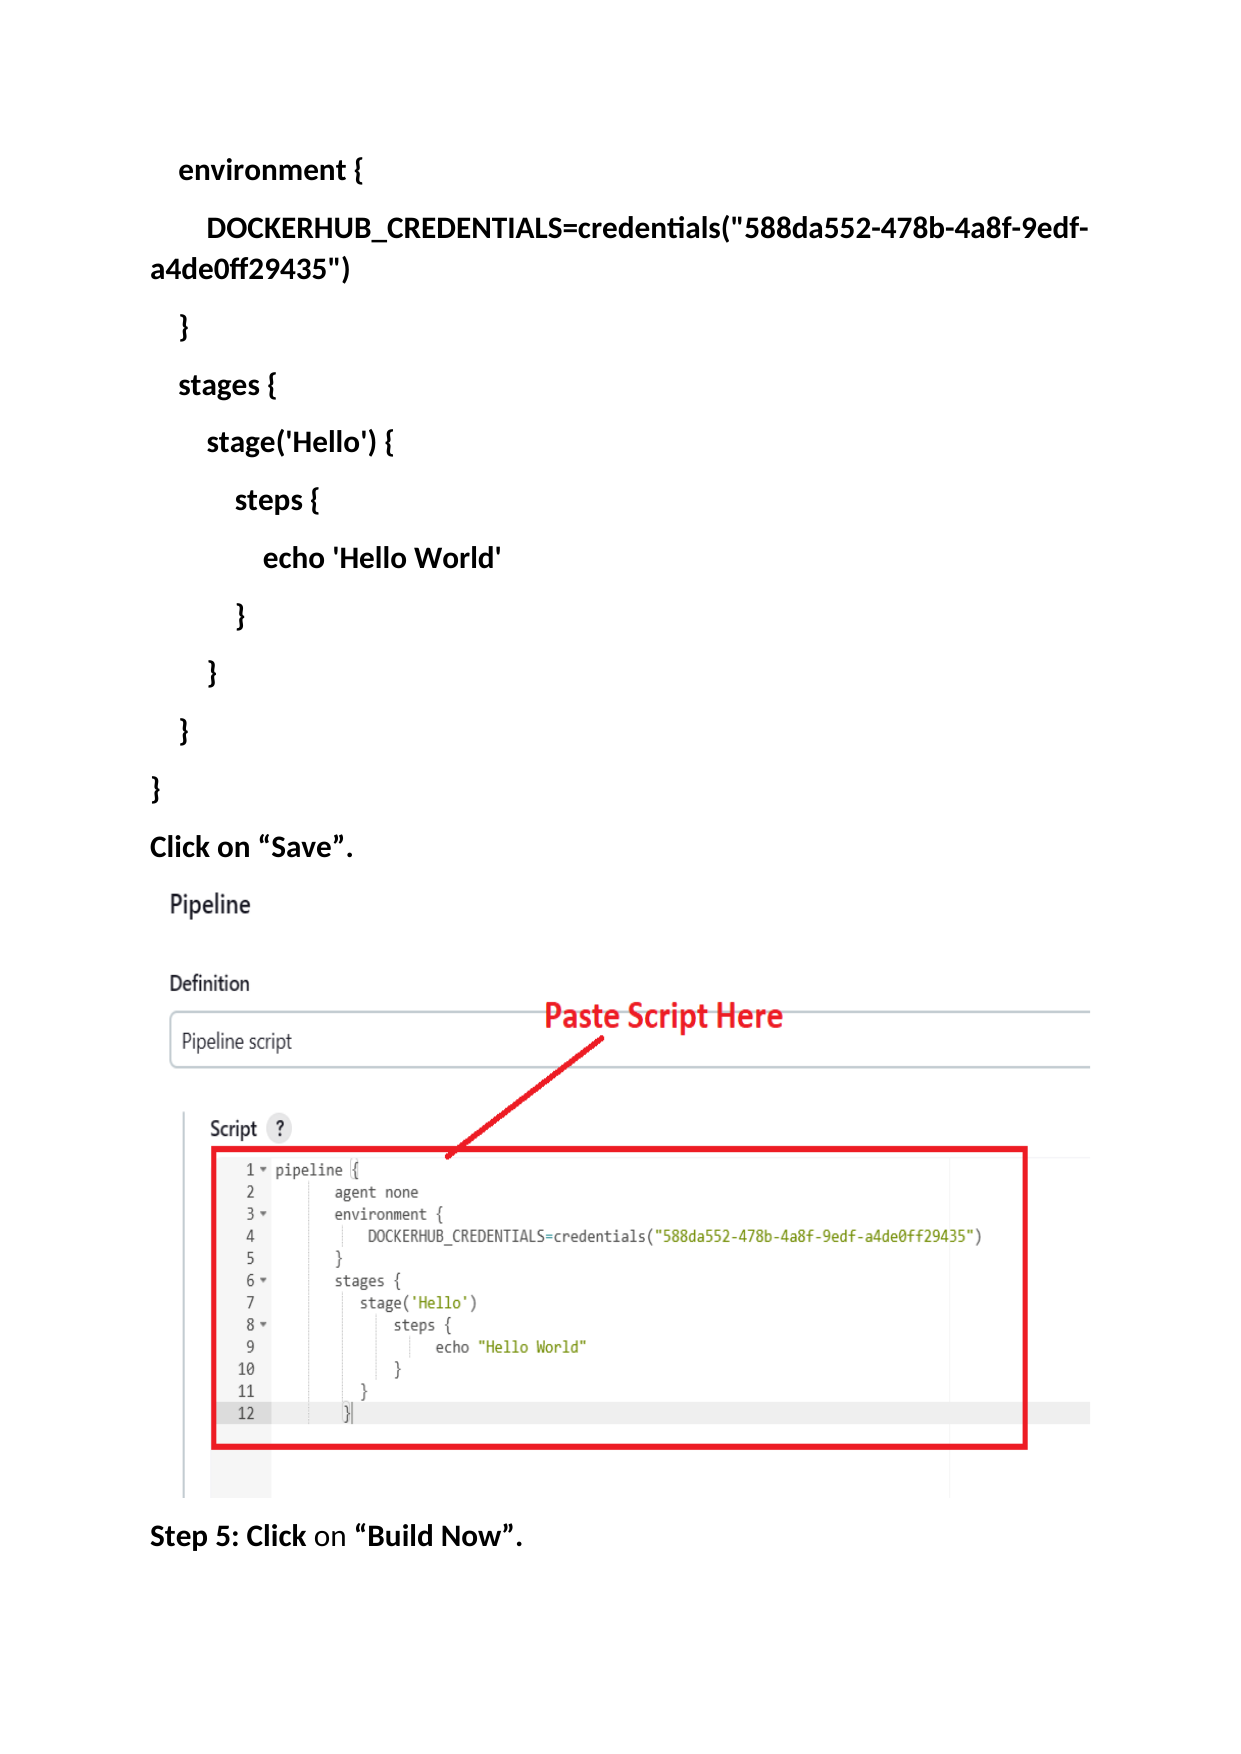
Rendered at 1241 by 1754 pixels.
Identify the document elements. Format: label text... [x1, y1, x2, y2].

picture [150, 885, 1091, 1498]
text } [150, 654, 1090, 692]
text } [150, 307, 1090, 345]
text DOCKERHUB_CREDENTIALS=credentials("588da552-478b-4a8f-9edf-a4de0ff29435") [150, 208, 1090, 287]
text Step 5: Click on “Build Now”. [150, 1516, 1090, 1554]
text stage('Hello') { [150, 422, 1090, 461]
text } [150, 596, 1090, 634]
text } [150, 711, 1090, 749]
text Click on “Save”. [150, 827, 1090, 865]
text stages { [150, 364, 1090, 403]
text environment { [150, 150, 1090, 188]
text steps { [150, 480, 1090, 518]
text echo 'Hello World' [150, 538, 1090, 576]
text } [150, 769, 1090, 807]
